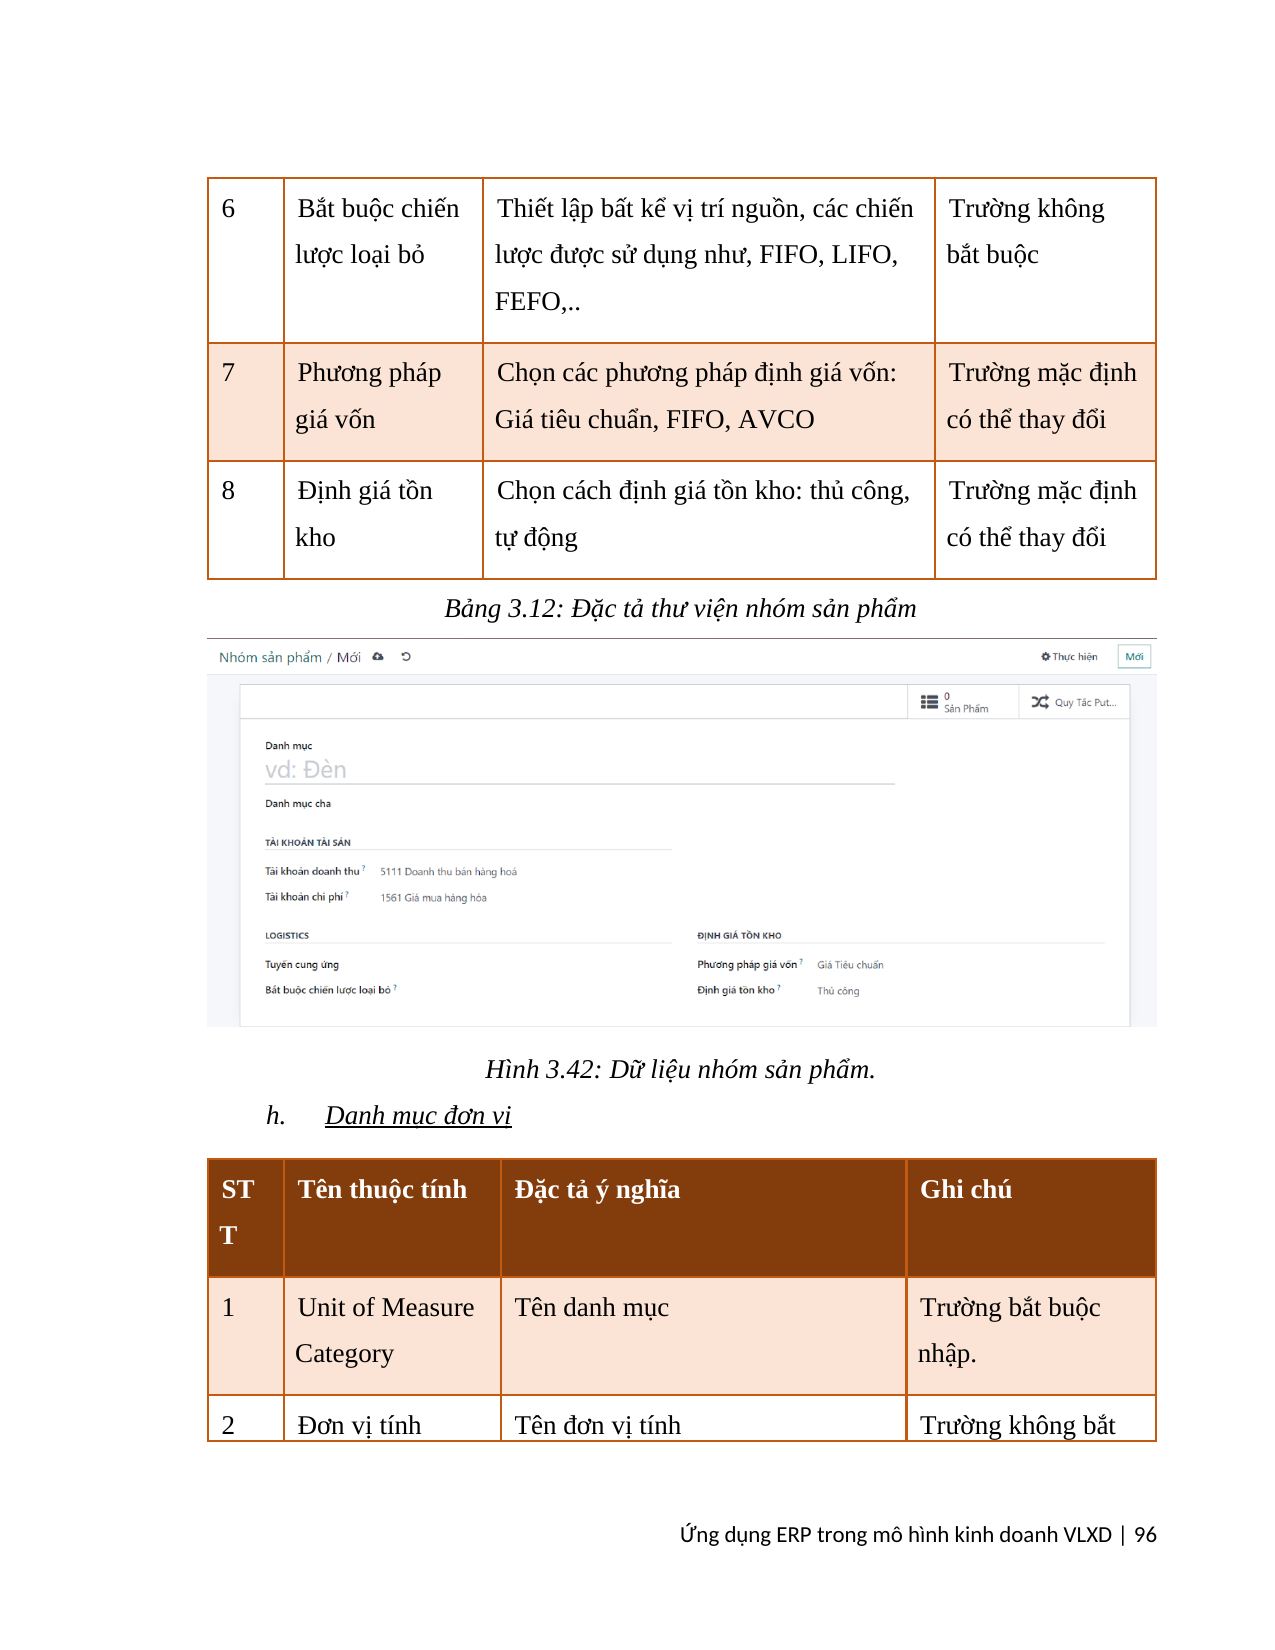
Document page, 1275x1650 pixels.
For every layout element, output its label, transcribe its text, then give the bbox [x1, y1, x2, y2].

table_cell Thiết lập bất kể vị trí nguồn, các chiến lược được sử dụng như, FIFO, LIFO, FEFO,.. [484, 179, 934, 342]
table_cell 1 [209, 1278, 283, 1394]
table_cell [908, 1396, 1155, 1440]
table_header Đặc tả ý nghĩa [502, 1160, 905, 1276]
table_cell Chọn cách định giá tồn kho: thủ công, tự động [484, 462, 934, 578]
table_header Tên thuộc tính [285, 1160, 500, 1276]
table_cell 6 [209, 179, 283, 342]
table_cell 7 [209, 344, 283, 460]
picture [206, 638, 1157, 1027]
table_cell 2 [209, 1396, 283, 1440]
table_cell Unit of Measure Category [285, 1278, 500, 1394]
table_cell Chọn các phương pháp định giá vốn: Giá tiêu chuẩn, FIFO, AVCO [484, 344, 934, 460]
list Danh mục đơn vị [207, 1099, 1157, 1130]
text Bảng 3.12: Đặc tả thư viện nhóm sản phẩm [207, 592, 1157, 624]
table_cell 8 [209, 462, 283, 578]
table_cell Phương pháp giá vốn [285, 344, 482, 460]
table_cell Tên đơn vị tính [502, 1396, 905, 1440]
table_cell Định giá tồn kho [285, 462, 482, 578]
table_cell Trường mặc định có thể thay đổi [936, 462, 1155, 578]
table_cell Trường bắt buộc nhập. [908, 1278, 1155, 1394]
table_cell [936, 179, 1155, 342]
table_header Ghi chú [908, 1160, 1155, 1276]
table_header STT [209, 1160, 283, 1276]
table_cell Tên danh mục [502, 1278, 905, 1394]
table_cell Đơn vị tính [285, 1396, 500, 1440]
table_cell Trường mặc định có thể thay đổi [936, 344, 1155, 460]
text Hình 3.42: Dữ liệu nhóm sản phẩm. [207, 1053, 1157, 1084]
table_cell Bắt buộc chiến lược loại bỏ [285, 179, 482, 342]
